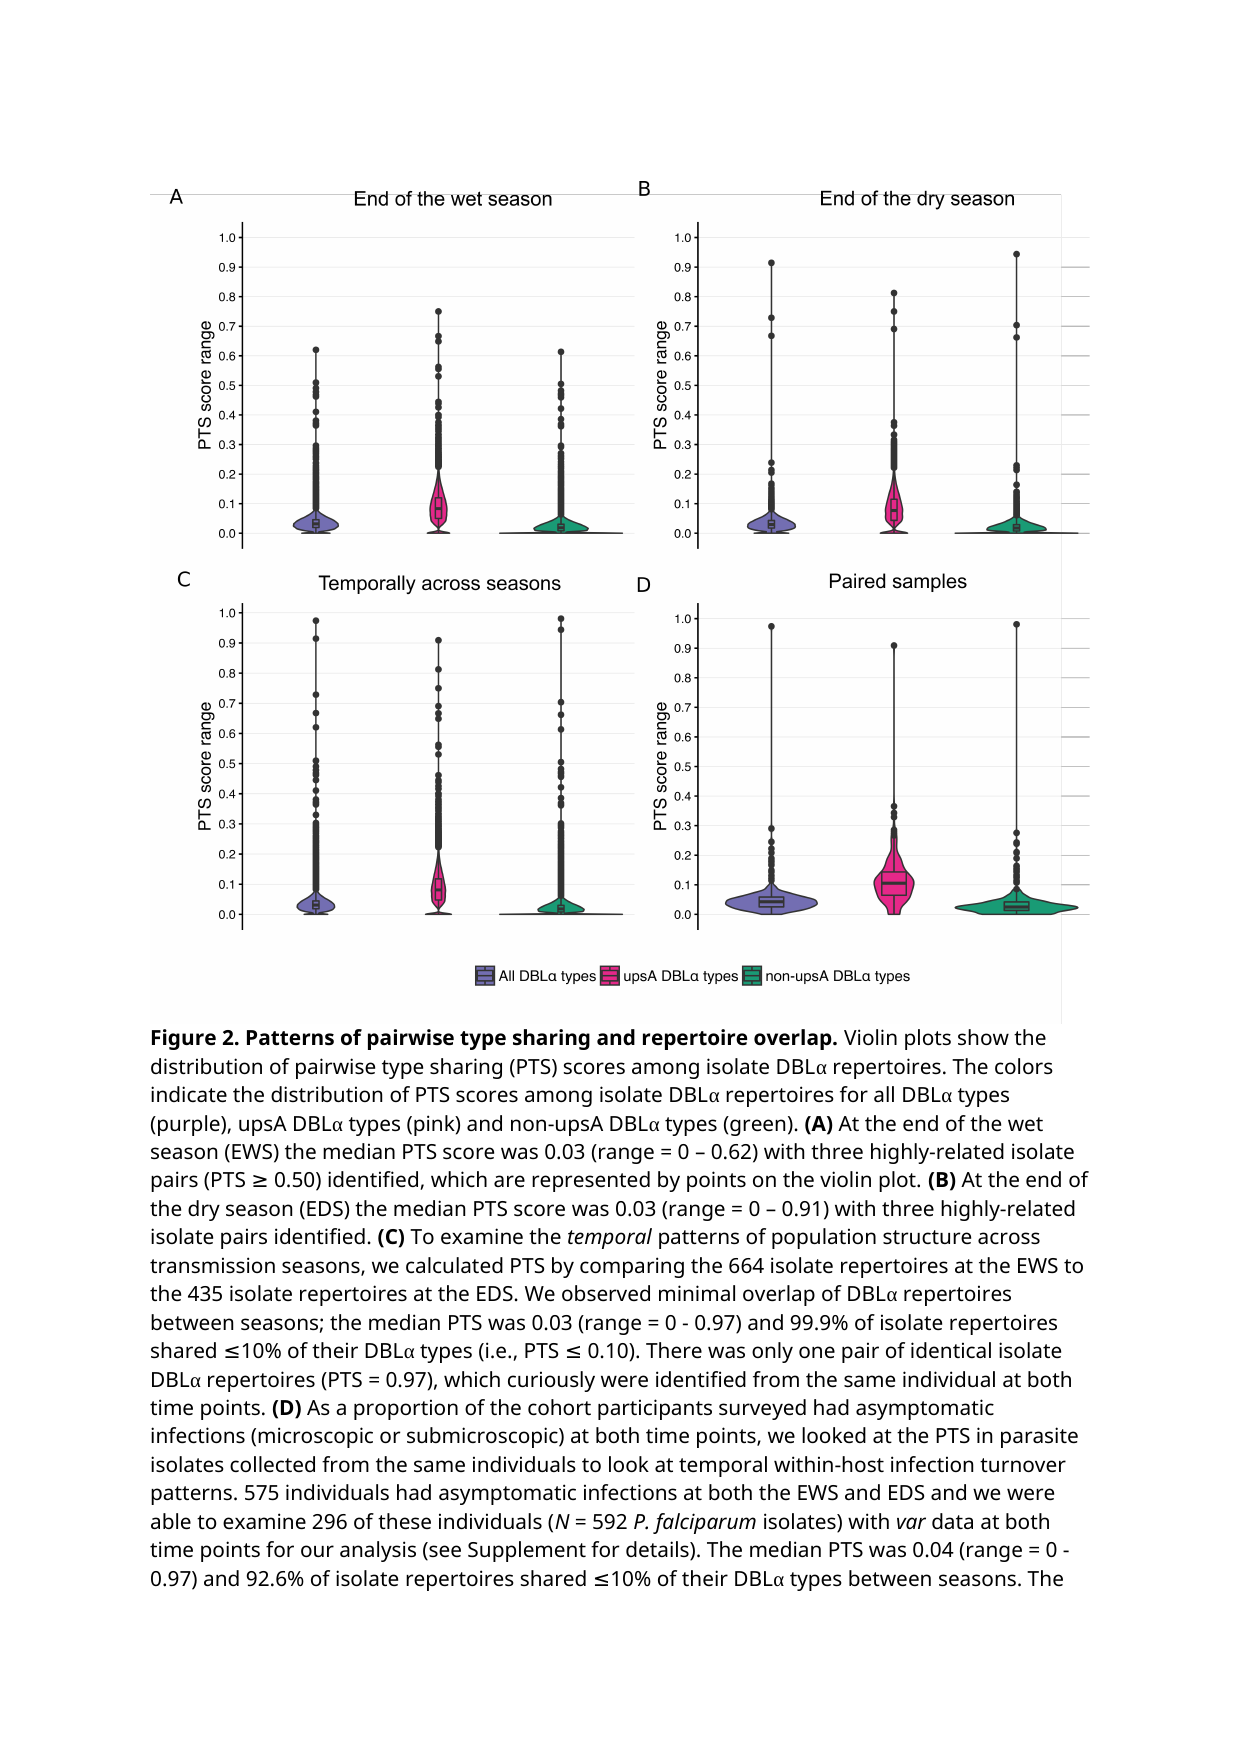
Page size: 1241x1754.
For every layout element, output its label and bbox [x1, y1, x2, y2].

text [150, 1024, 1090, 1592]
picture [150, 181, 1090, 1024]
